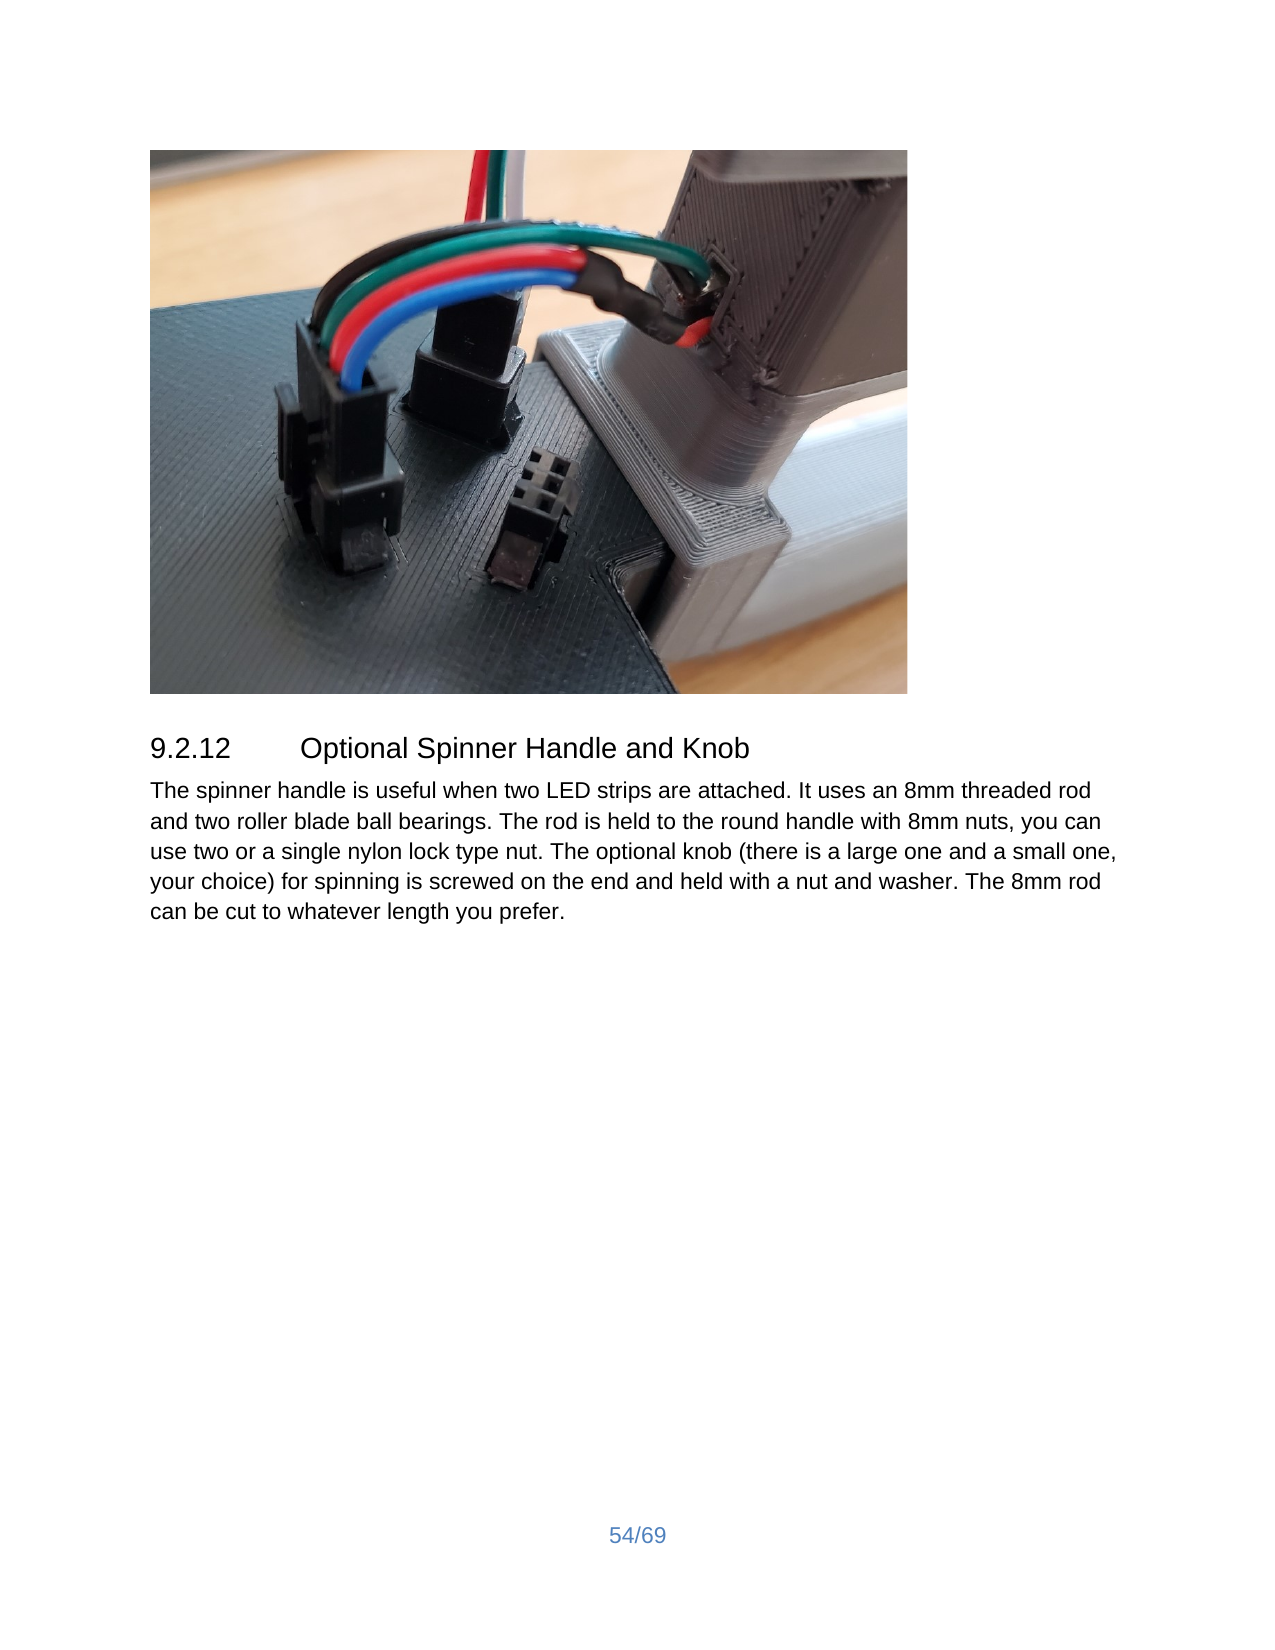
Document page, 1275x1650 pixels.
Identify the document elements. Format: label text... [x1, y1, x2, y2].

picture [150, 150, 908, 694]
subtitle Optional Spinner Handle and Knob [150, 731, 1125, 764]
text The spinner handle is useful when two LED strips are attached. It uses an 8mm threaded rod and two roller blade ball bearings. The rod is held to the round handle with 8mm nuts, you can use two or a single nylon lock type nut. The optional knob (there is a large one and a small one, your choice) for spinning is screwed on the end and held with a nut and washer. The 8mm rod can be cut to whatever length you prefer. [150, 777, 1125, 925]
